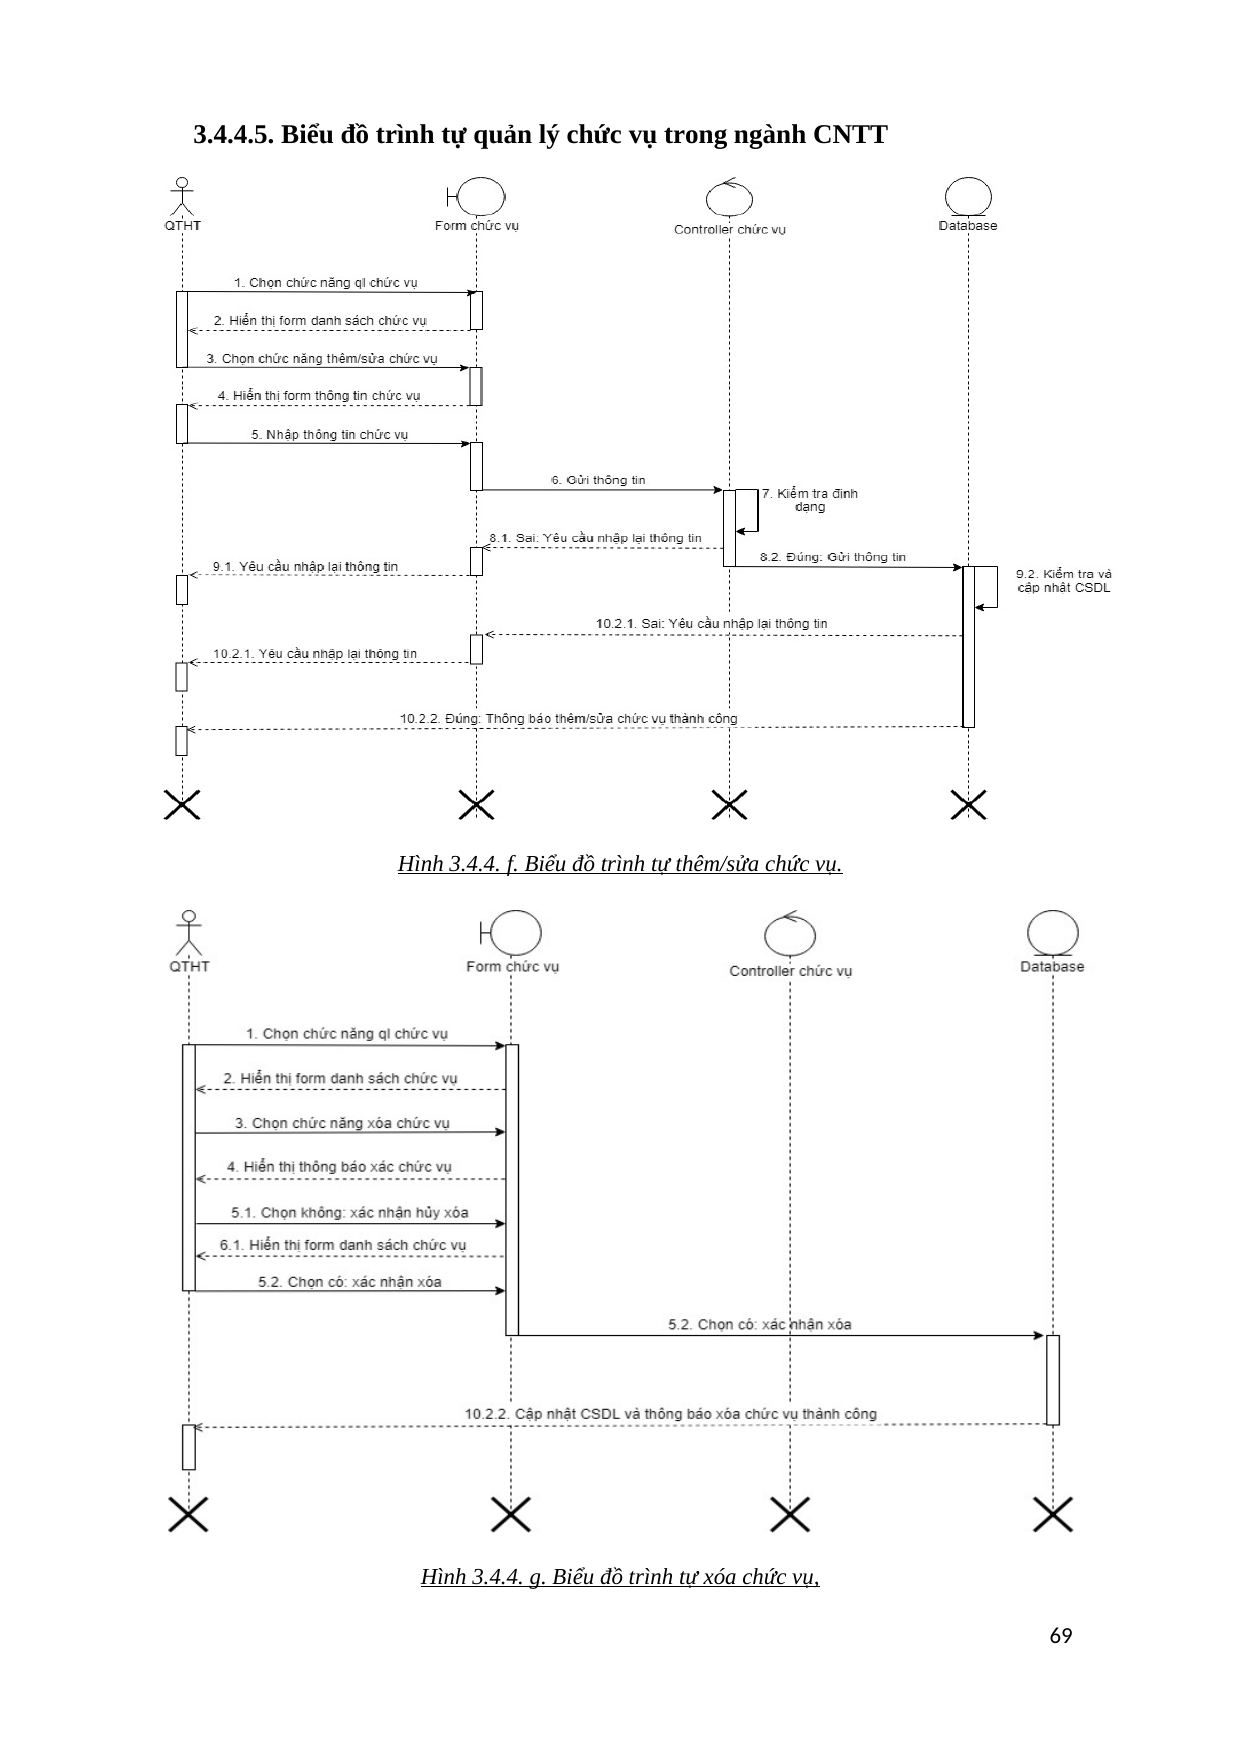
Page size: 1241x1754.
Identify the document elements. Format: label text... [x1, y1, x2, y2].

picture [118, 177, 1122, 820]
subtitle 3.4.4.5. Biểu đồ trình tự quản lý chức vụ trong ngành CNTT [118, 118, 1122, 149]
text Hình 3.4.4. f. Biểu đồ trình tự thêm/sửa chức vụ. [118, 850, 1122, 876]
text Hình 3.4.4. g. Biểu đồ trình tự xóa chức vụ, [118, 1563, 1122, 1589]
picture [118, 910, 1123, 1533]
